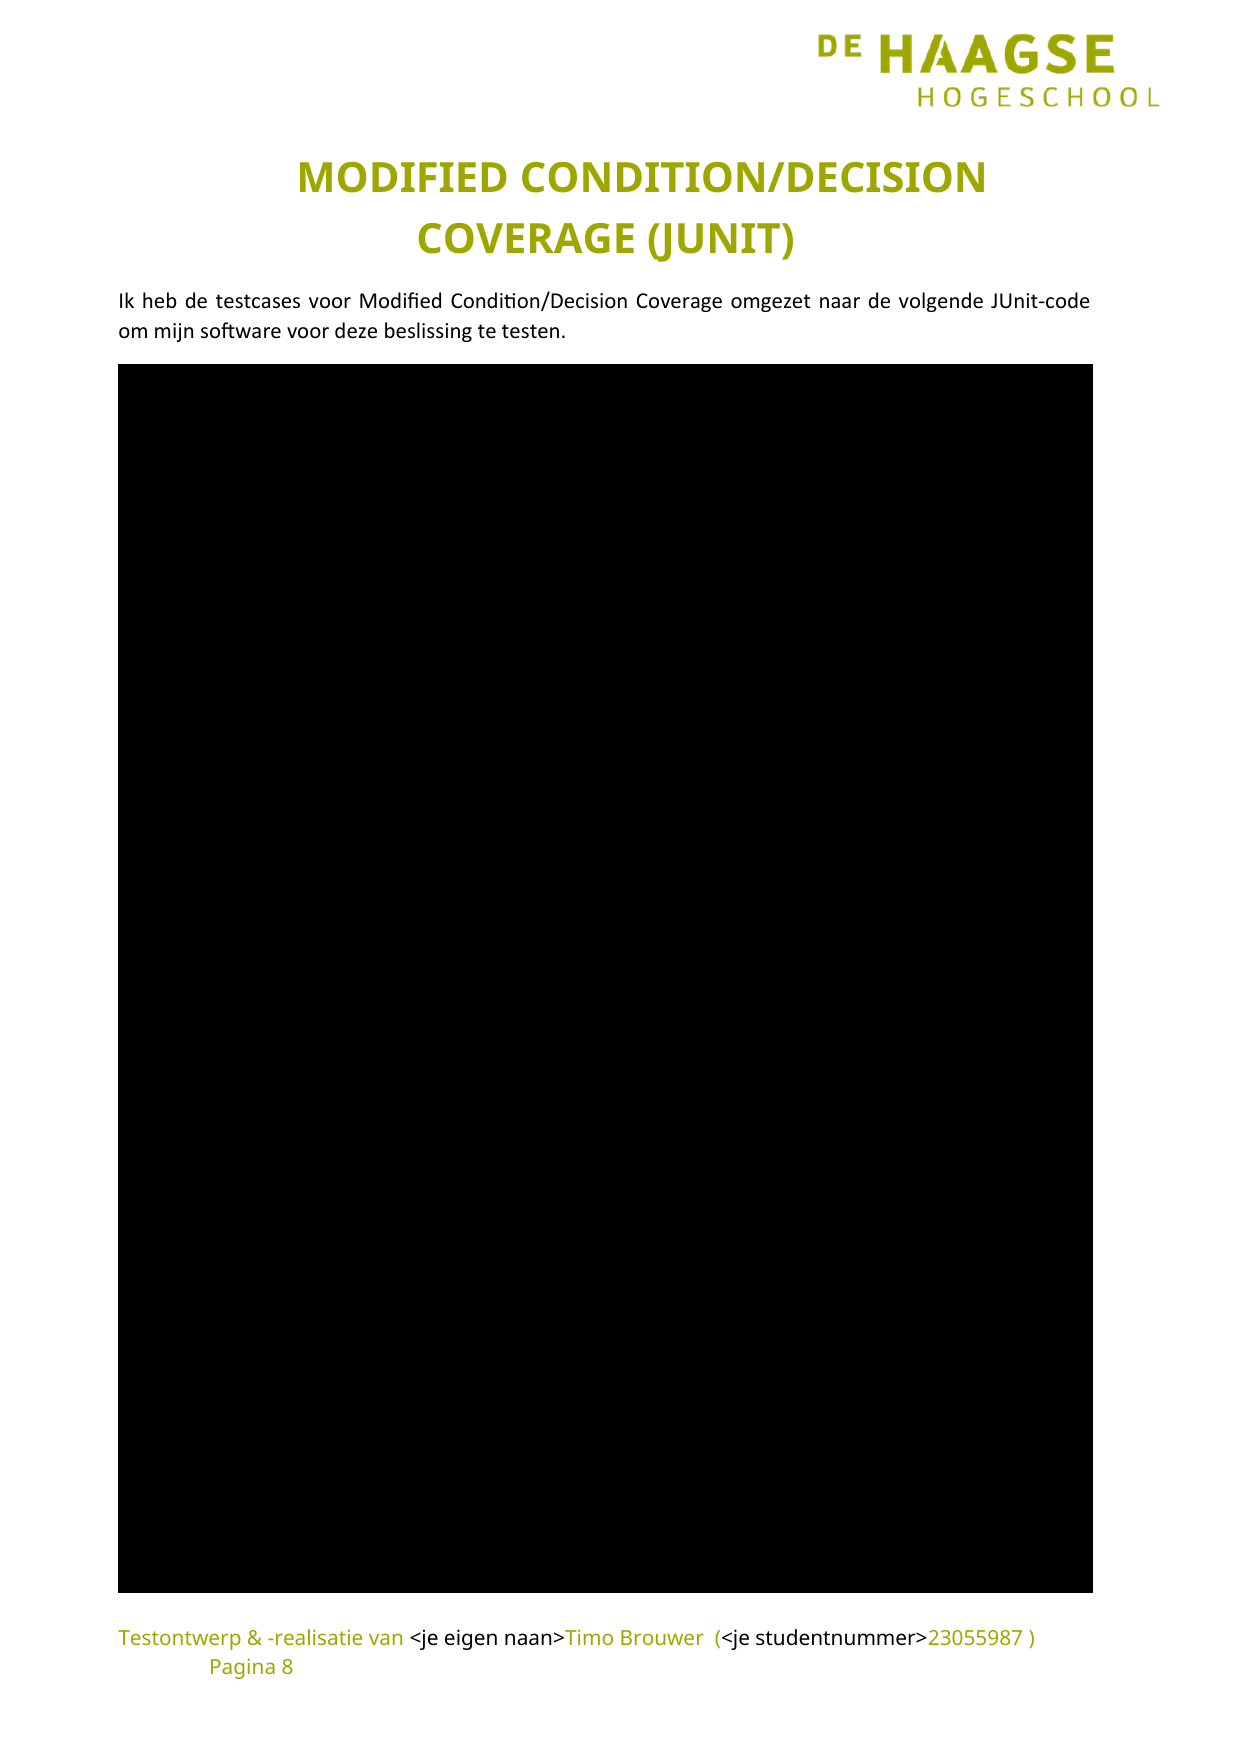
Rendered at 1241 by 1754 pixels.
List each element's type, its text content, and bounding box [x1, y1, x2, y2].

text MODIFIED CONDITION/DECISION COVERAGE (JUNIT) [118, 148, 1093, 266]
picture [797, 13, 1180, 127]
text Ik heb de testcases voor Modified Condition/Decision Coverage omgezet naar de volgende JUnit-code om mijn software voor deze beslissing te testen. [118, 287, 1093, 345]
